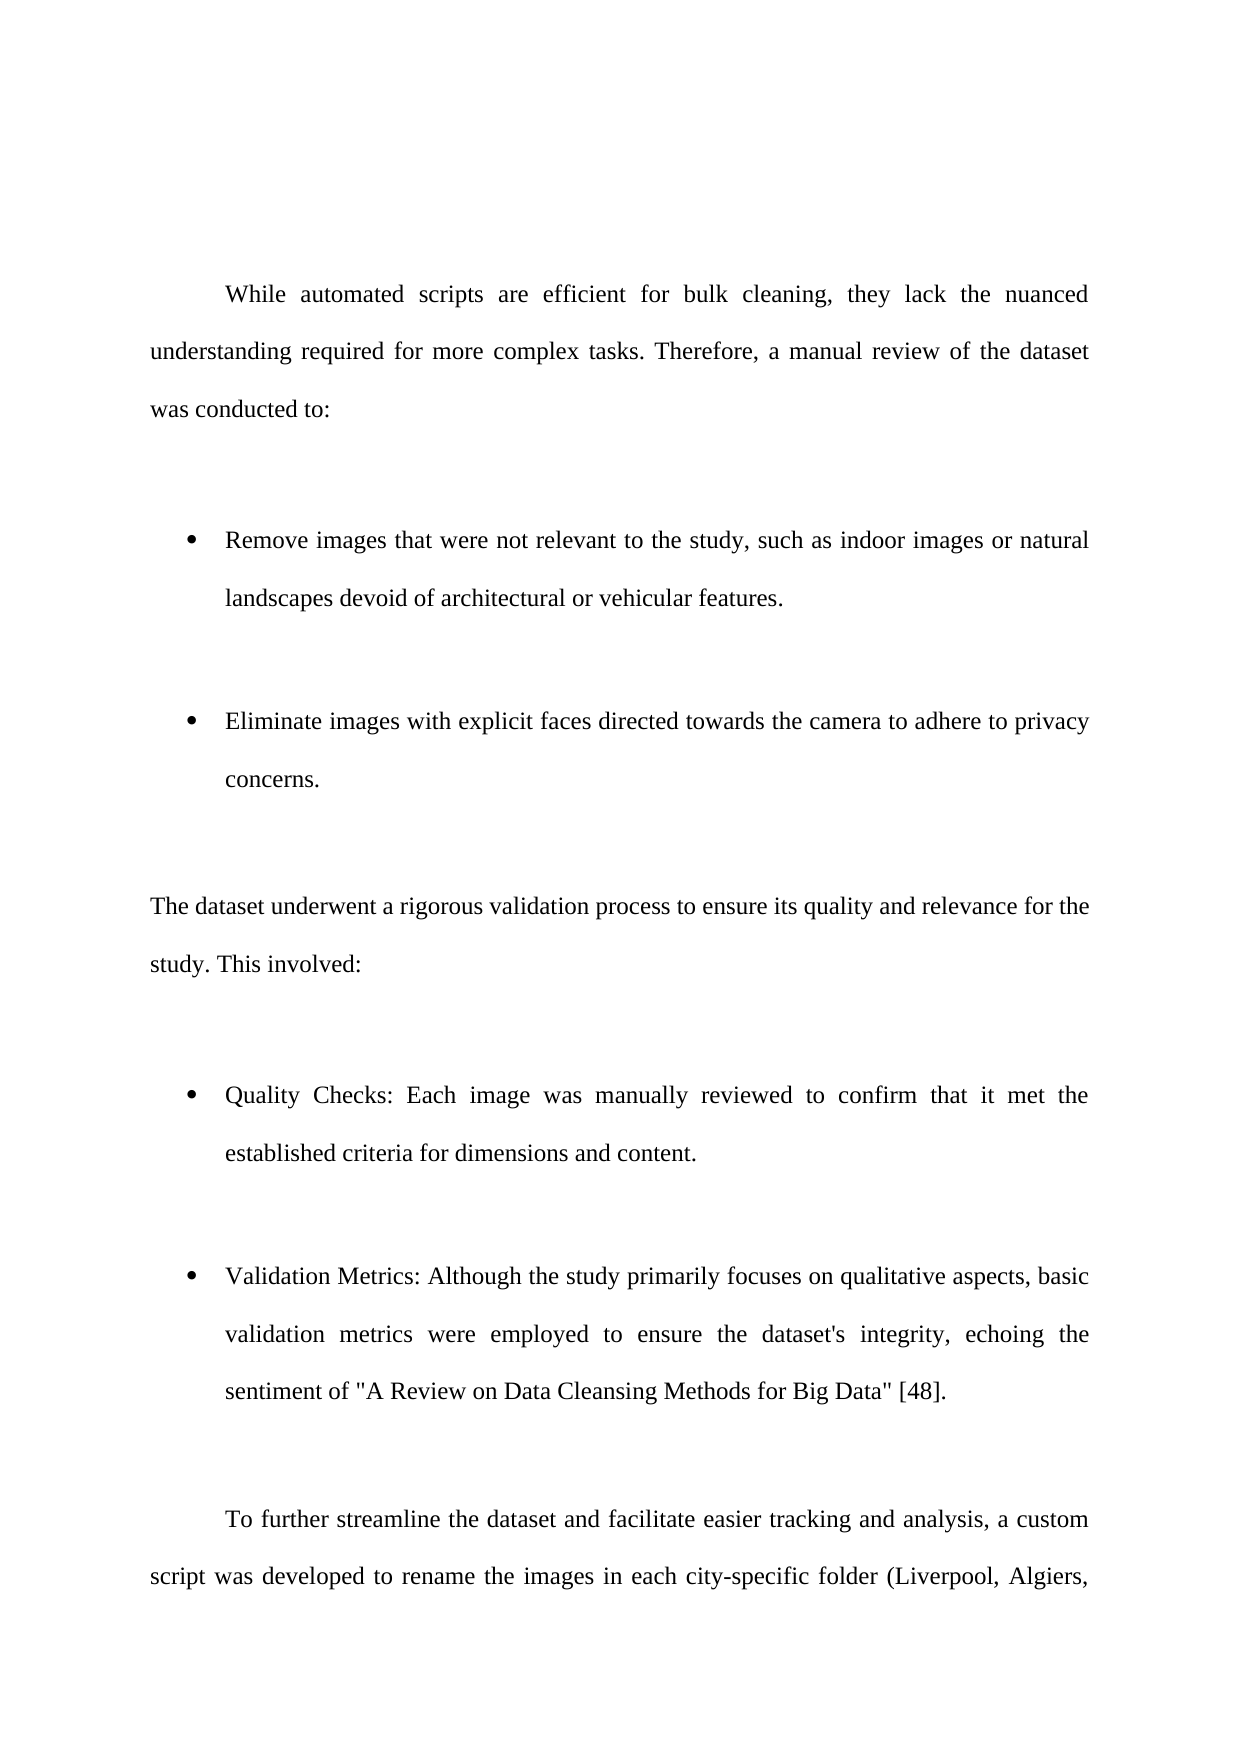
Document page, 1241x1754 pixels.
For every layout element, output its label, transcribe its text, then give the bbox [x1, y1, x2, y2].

list Quality Checks: Each image was manually reviewed to confirm that it met the established criteria for dimensions and content. [187, 1080, 1090, 1167]
text While automated scripts are efficient for bulk cleaning, they lack the nuanced understanding required for more complex tasks. Therefore, a manual review of the dataset was conducted to: [150, 279, 1090, 422]
list Eliminate images with explicit faces directed towards the camera to adhere to privacy concerns. [187, 706, 1090, 792]
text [150, 1504, 1090, 1590]
text The dataset underwent a rigorous validation process to ensure its quality and relevance for the study. This involved: [150, 891, 1090, 977]
list Remove images that were not relevant to the study, such as indoor images or natural landscapes devoid of architectural or vehicular features. [187, 525, 1090, 612]
list Validation Metrics: Although the study primarily focuses on qualitative aspects, basic validation metrics were employed to ensure the dataset's integrity, echoing the sentiment of "A Review on Data Cleansing Methods for Big Data" . [187, 1261, 1090, 1405]
